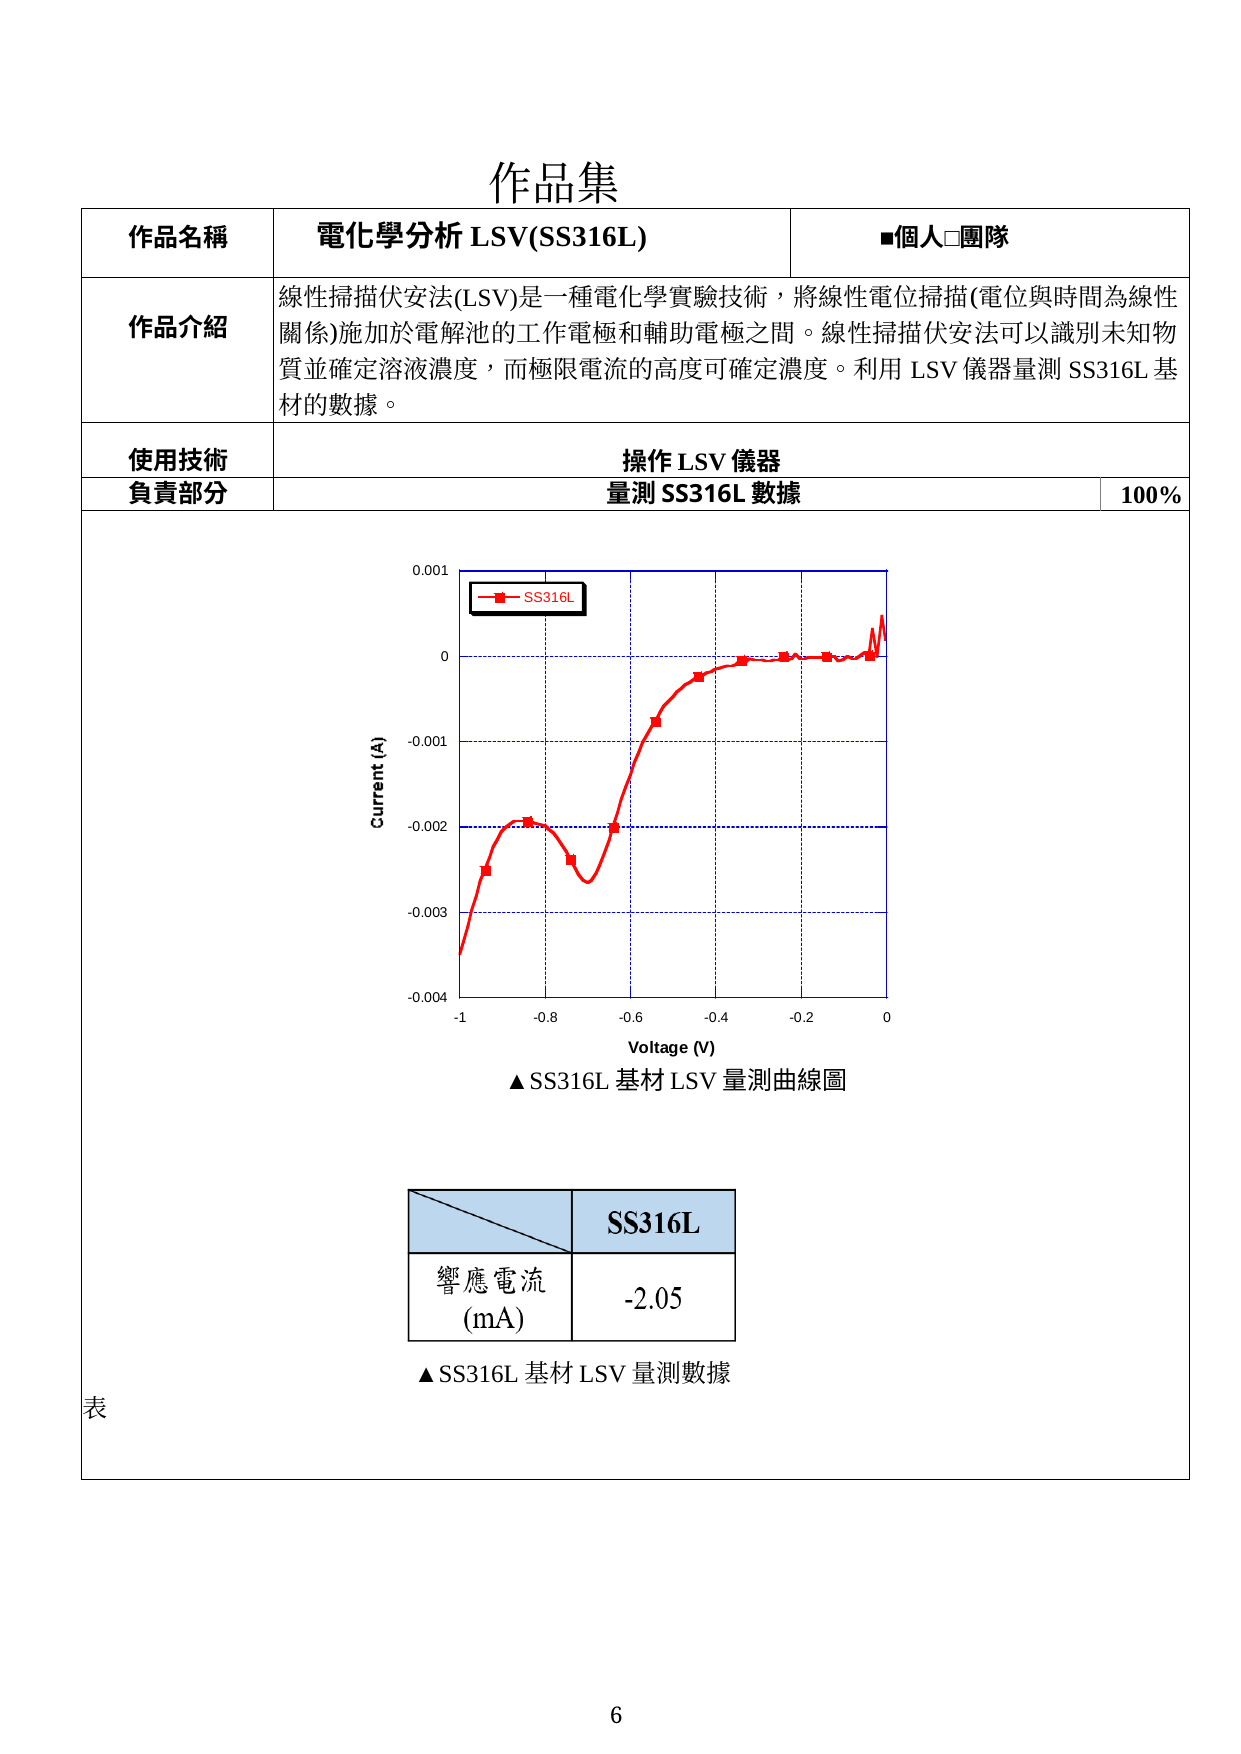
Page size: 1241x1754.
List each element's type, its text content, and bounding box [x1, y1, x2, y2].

picture [407, 1188, 737, 1354]
subtitle 作品集 [69, 148, 1039, 214]
